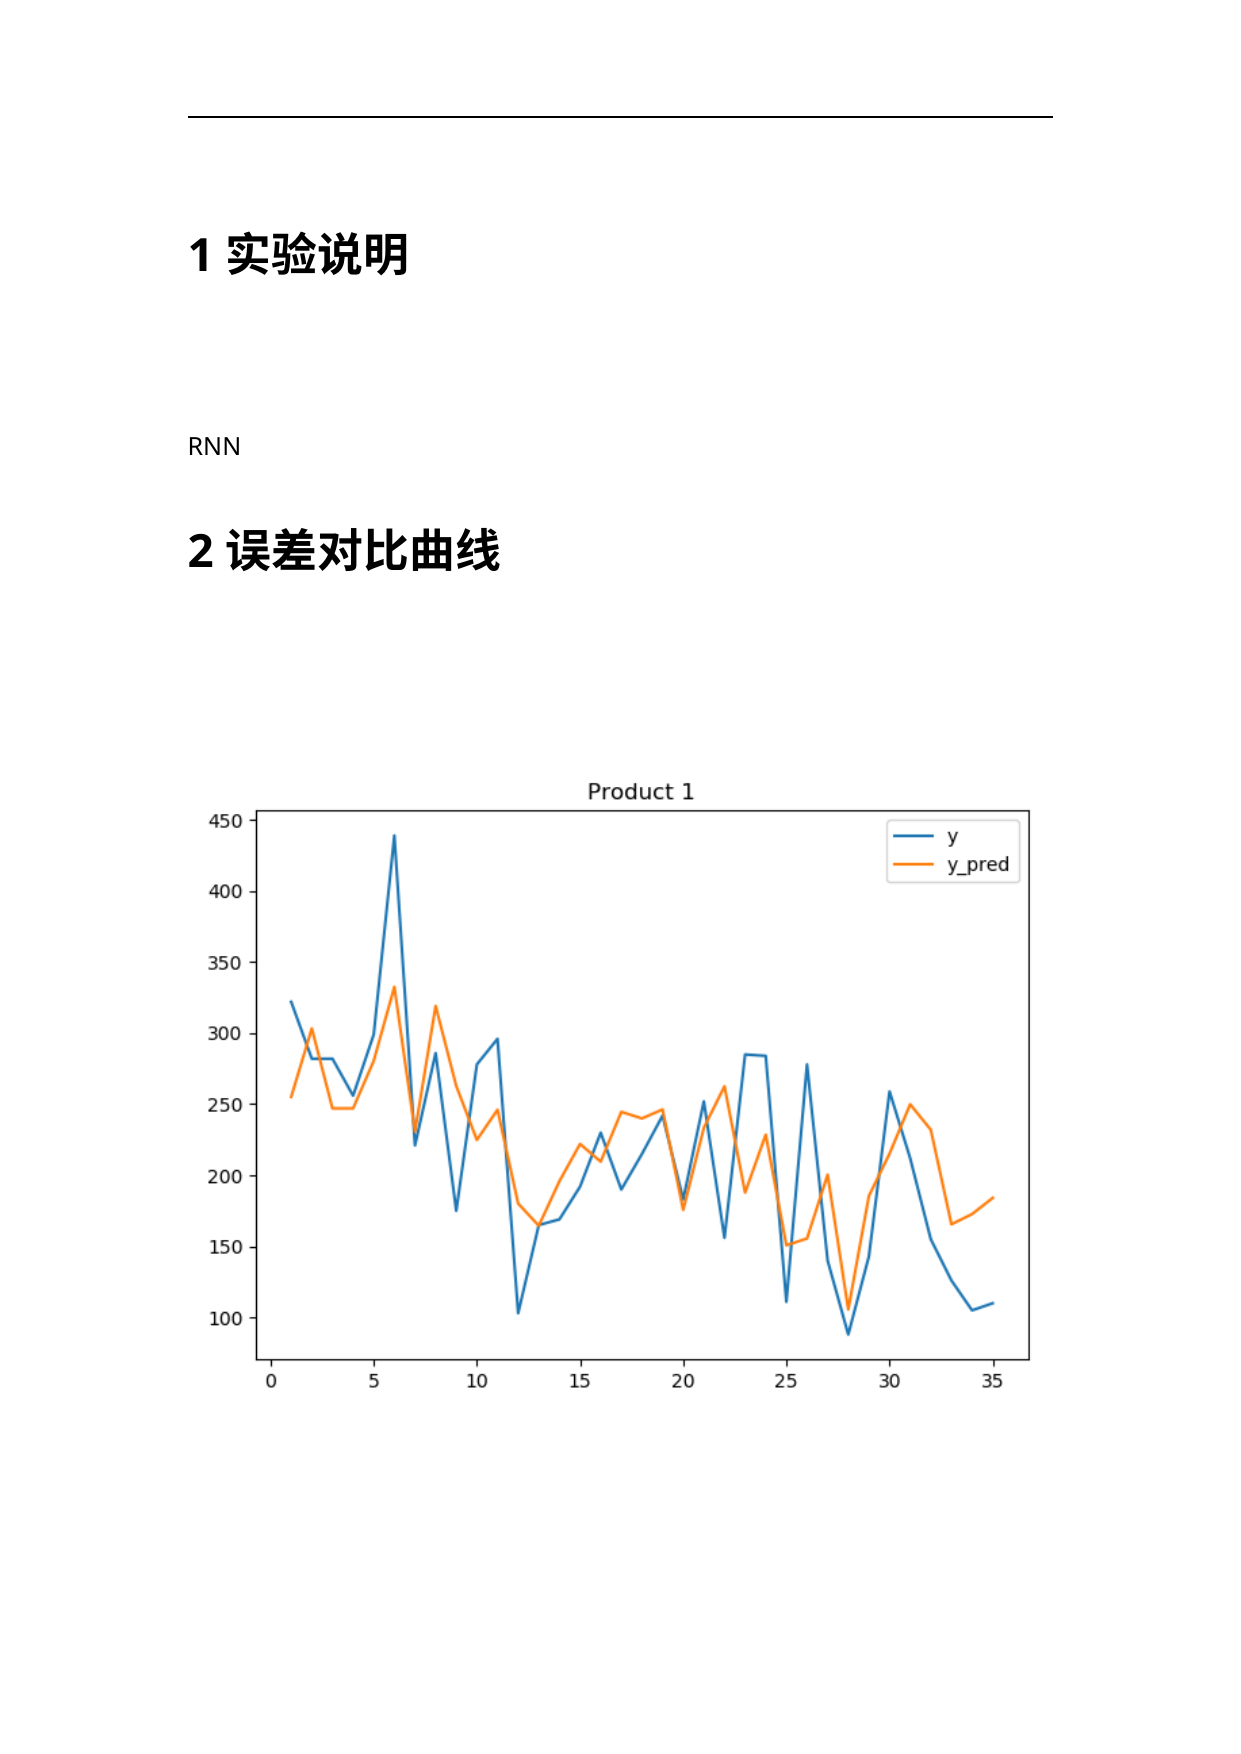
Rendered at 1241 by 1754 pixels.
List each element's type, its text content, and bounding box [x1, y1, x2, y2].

text RNN [187, 424, 1053, 468]
subtitle 2 误差对比曲线 [187, 503, 1053, 591]
picture [187, 763, 1053, 1412]
subtitle 1 实验说明 [187, 207, 1053, 296]
